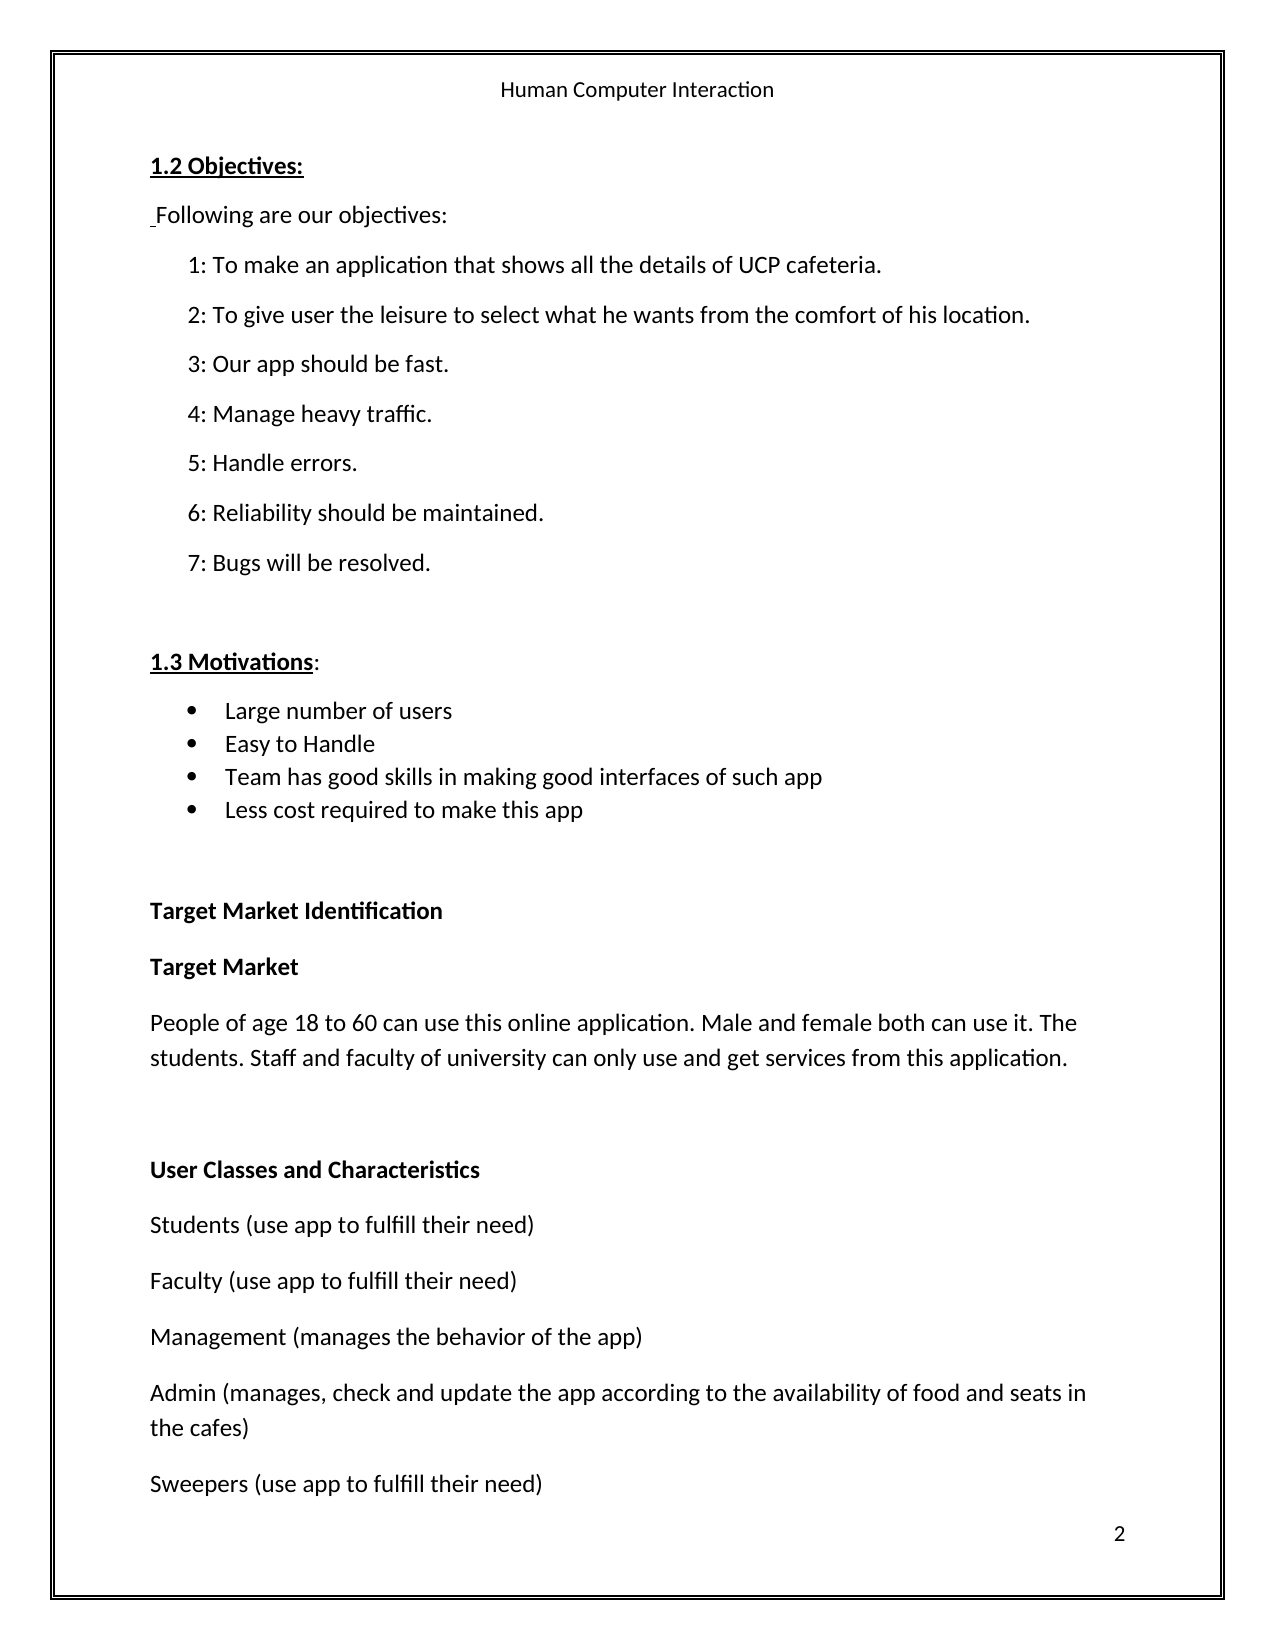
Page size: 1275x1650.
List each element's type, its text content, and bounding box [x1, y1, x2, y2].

text 3: Our app should be fast. [187, 348, 1125, 379]
list Less cost required to make this app [187, 794, 1125, 825]
text Faculty (use app to fulfill their need) [150, 1265, 1125, 1296]
text Management (manages the behavior of the app) [150, 1321, 1125, 1352]
text Students (use app to fulfill their need) [150, 1209, 1125, 1240]
text User Classes and Characteristics [150, 1154, 1125, 1184]
text 1.2 Objectives: [150, 150, 1125, 181]
text 6: Reliability should be maintained. [187, 497, 1125, 528]
text Sweepers (use app to fulfill their need) [150, 1468, 1125, 1498]
text 5: Handle errors. [187, 447, 1125, 478]
text Following are our objectives: [150, 199, 1125, 230]
text 4: Manage heavy traffic. [187, 398, 1125, 428]
text 7: Bugs will be resolved. [187, 547, 1125, 577]
text 1.3 Motivations: [150, 646, 1125, 676]
text Target Market [150, 951, 1125, 982]
text 1: To make an application that shows all the details of UCP cafeteria. [187, 249, 1125, 280]
text 2: To give user the leisure to select what he wants from the comfort of his location. [187, 299, 1125, 329]
text Admin (manages, check and update the app according to the availability of food and seats in the cafes) [150, 1377, 1125, 1443]
list Easy to Handle [187, 728, 1125, 759]
text Target Market Identification [150, 895, 1125, 926]
text People of age 18 to 60 can use this online application. Male and female both can use it. The students. Staff and faculty of university can only use and get services from this application. [150, 1007, 1125, 1073]
list Large number of users [187, 695, 1125, 726]
list Team has good skills in making good interfaces of such app [187, 761, 1125, 792]
